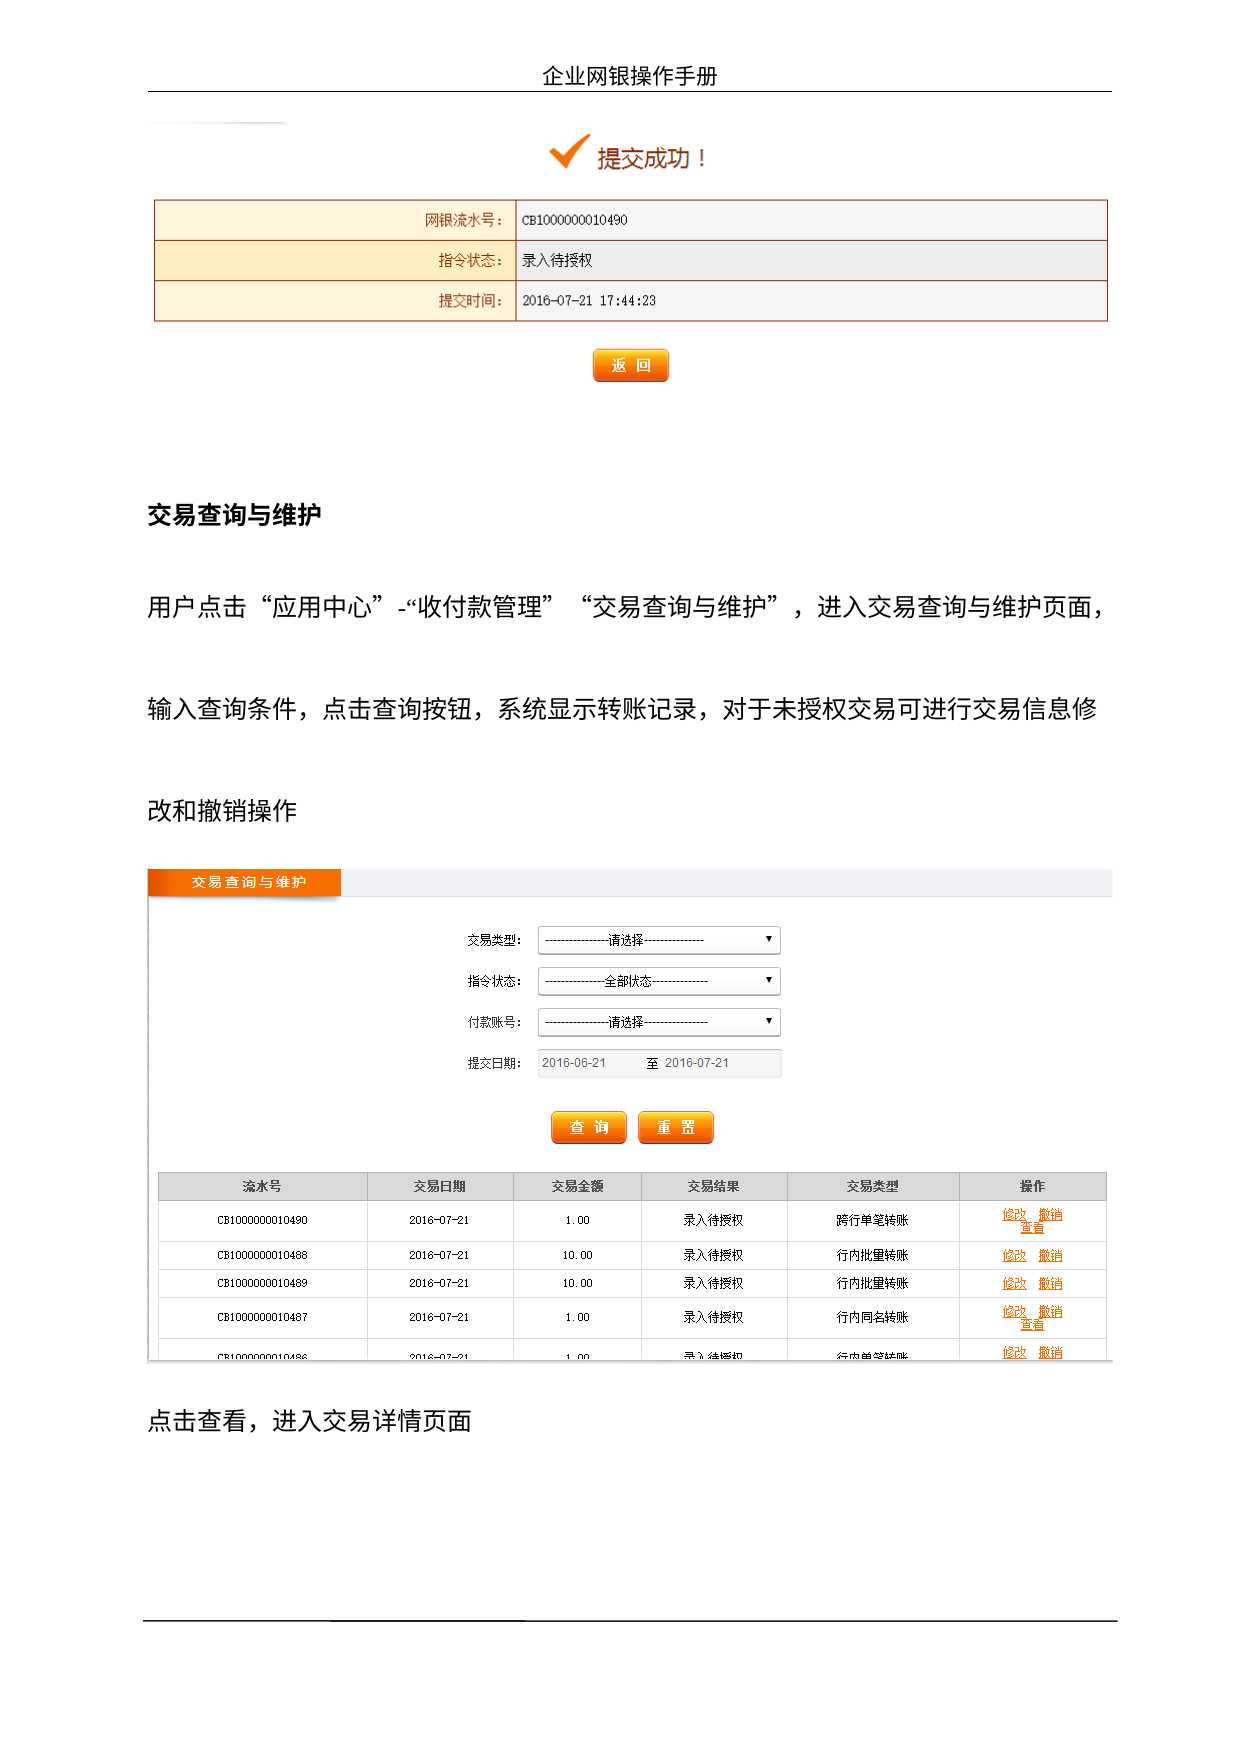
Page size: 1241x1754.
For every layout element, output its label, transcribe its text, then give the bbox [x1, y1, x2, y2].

text 点击查看，进入交易详情页面 [148, 1385, 1112, 1453]
picture [147, 122, 1113, 392]
subtitle 交易查询与维护 [148, 481, 1112, 548]
text 用户点击“应用中心”-“收付款管理”“交易查询与维护”，进入交易查询与维护页面，输入查询条件，点击查询按钮，系统显示转账记录，对于未授权交易可进行交易信息修改和撤销操作 [148, 572, 1112, 843]
picture [147, 868, 1113, 1364]
